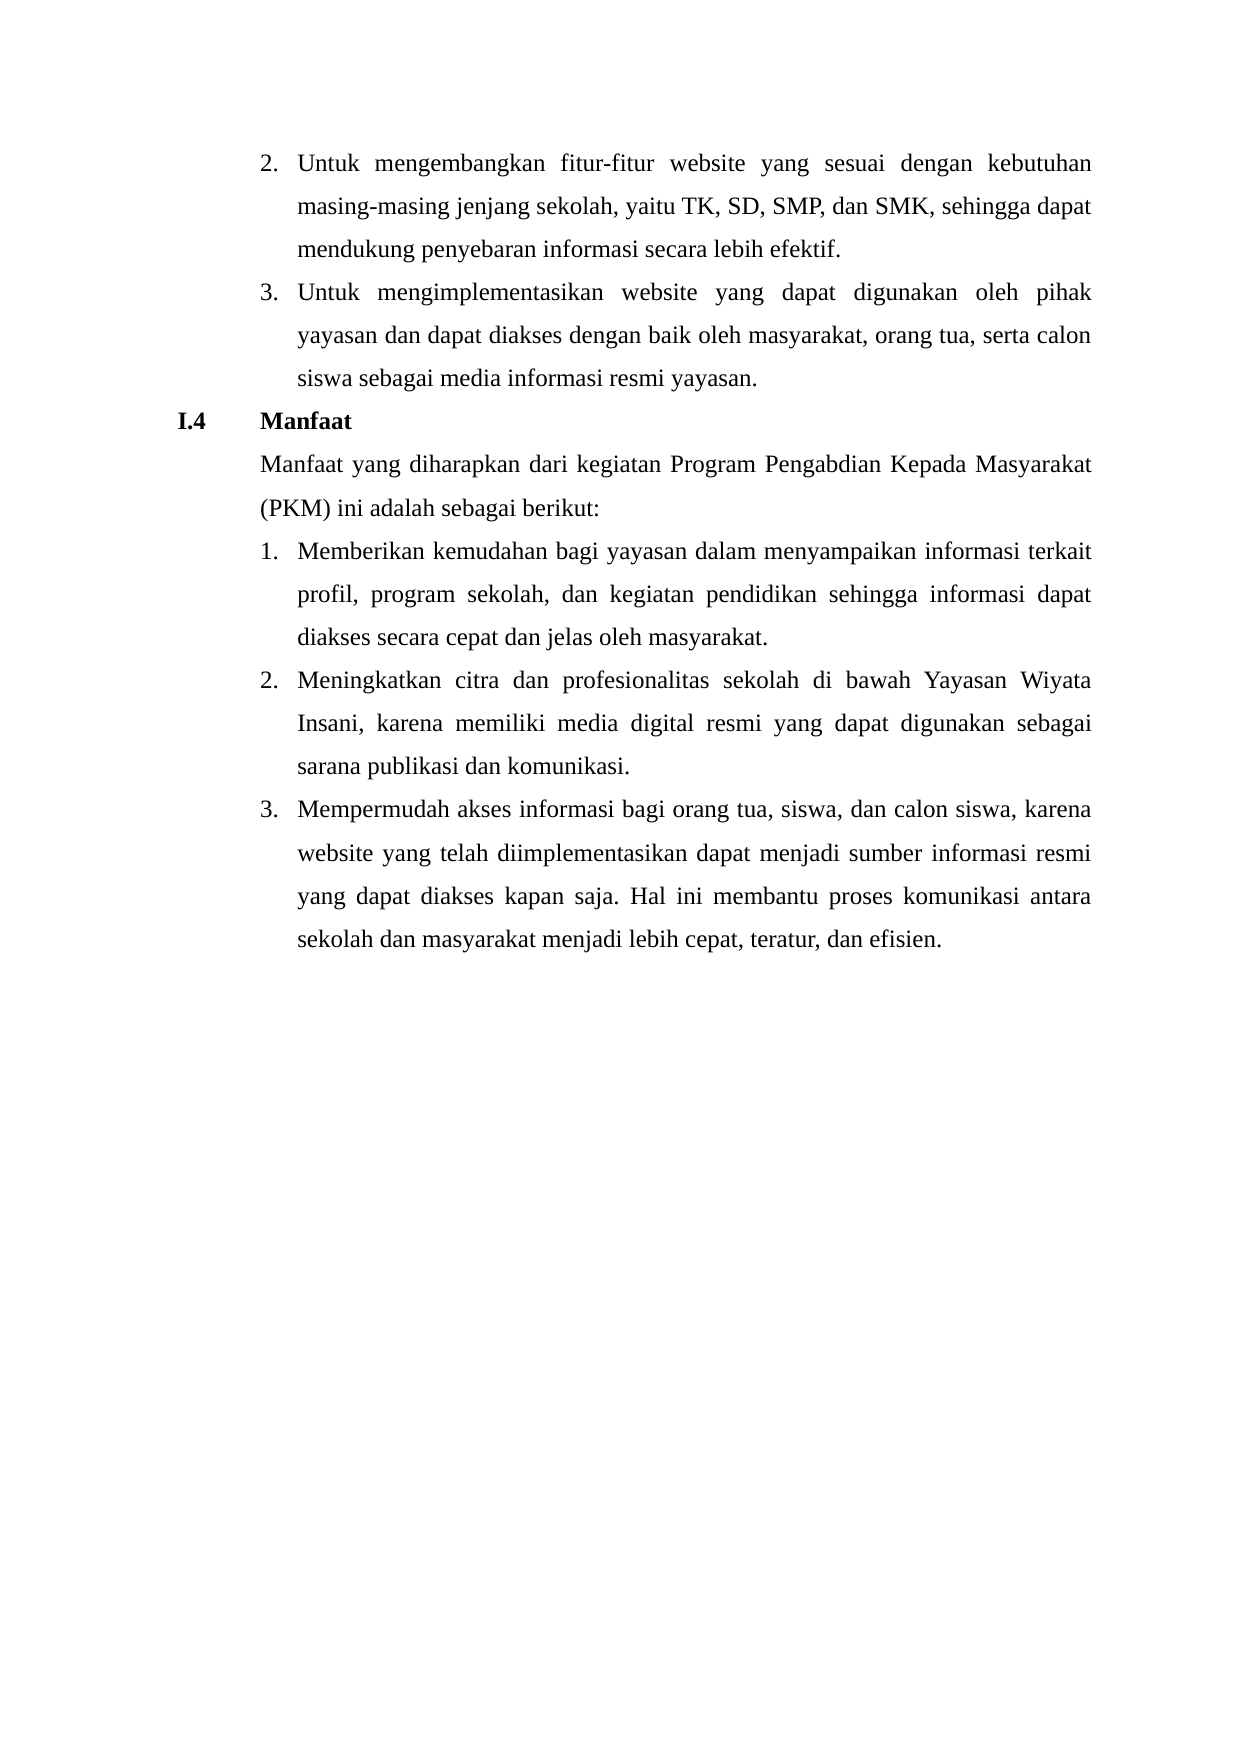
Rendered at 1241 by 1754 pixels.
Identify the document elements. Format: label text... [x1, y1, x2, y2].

list Mempermudah akses informasi bagi orang tua, siswa, dan calon siswa, karena website yang telah diimplementasikan dapat menjadi sumber informasi resmi yang dapat diakses kapan saja. Hal ini membantu proses komunikasi antara sekolah dan masyarakat menjadi lebih cepat, teratur, dan efisien. [260, 794, 1092, 953]
text Manfaat yang diharapkan dari kegiatan Program Pengabdian Kepada Masyarakat (PKM) ini adalah sebagai berikut: [260, 449, 1092, 521]
subtitle Manfaat [177, 406, 1092, 435]
list Untuk mengembangkan fitur-fitur website yang sesuai dengan kebutuhan masing-masing jenjang sekolah, yaitu TK, SD, SMP, dan SMK, sehingga dapat mendukung penyebaran informasi secara lebih efektif. [260, 148, 1092, 263]
list Untuk mengimplementasikan website yang dapat digunakan oleh pihak yayasan dan dapat diakses dengan baik oleh masyarakat, orang tua, serta calon siswa sebagai media informasi resmi yayasan. [260, 277, 1092, 392]
list Memberikan kemudahan bagi yayasan dalam menyampaikan informasi terkait profil, program sekolah, dan kegiatan pendidikan sehingga informasi dapat diakses secara cepat dan jelas oleh masyarakat. [260, 536, 1092, 651]
list Meningkatkan citra dan profesionalitas sekolah di bawah Yayasan Wiyata Insani, karena memiliki media digital resmi yang dapat digunakan sebagai sarana publikasi dan komunikasi. [260, 665, 1092, 780]
